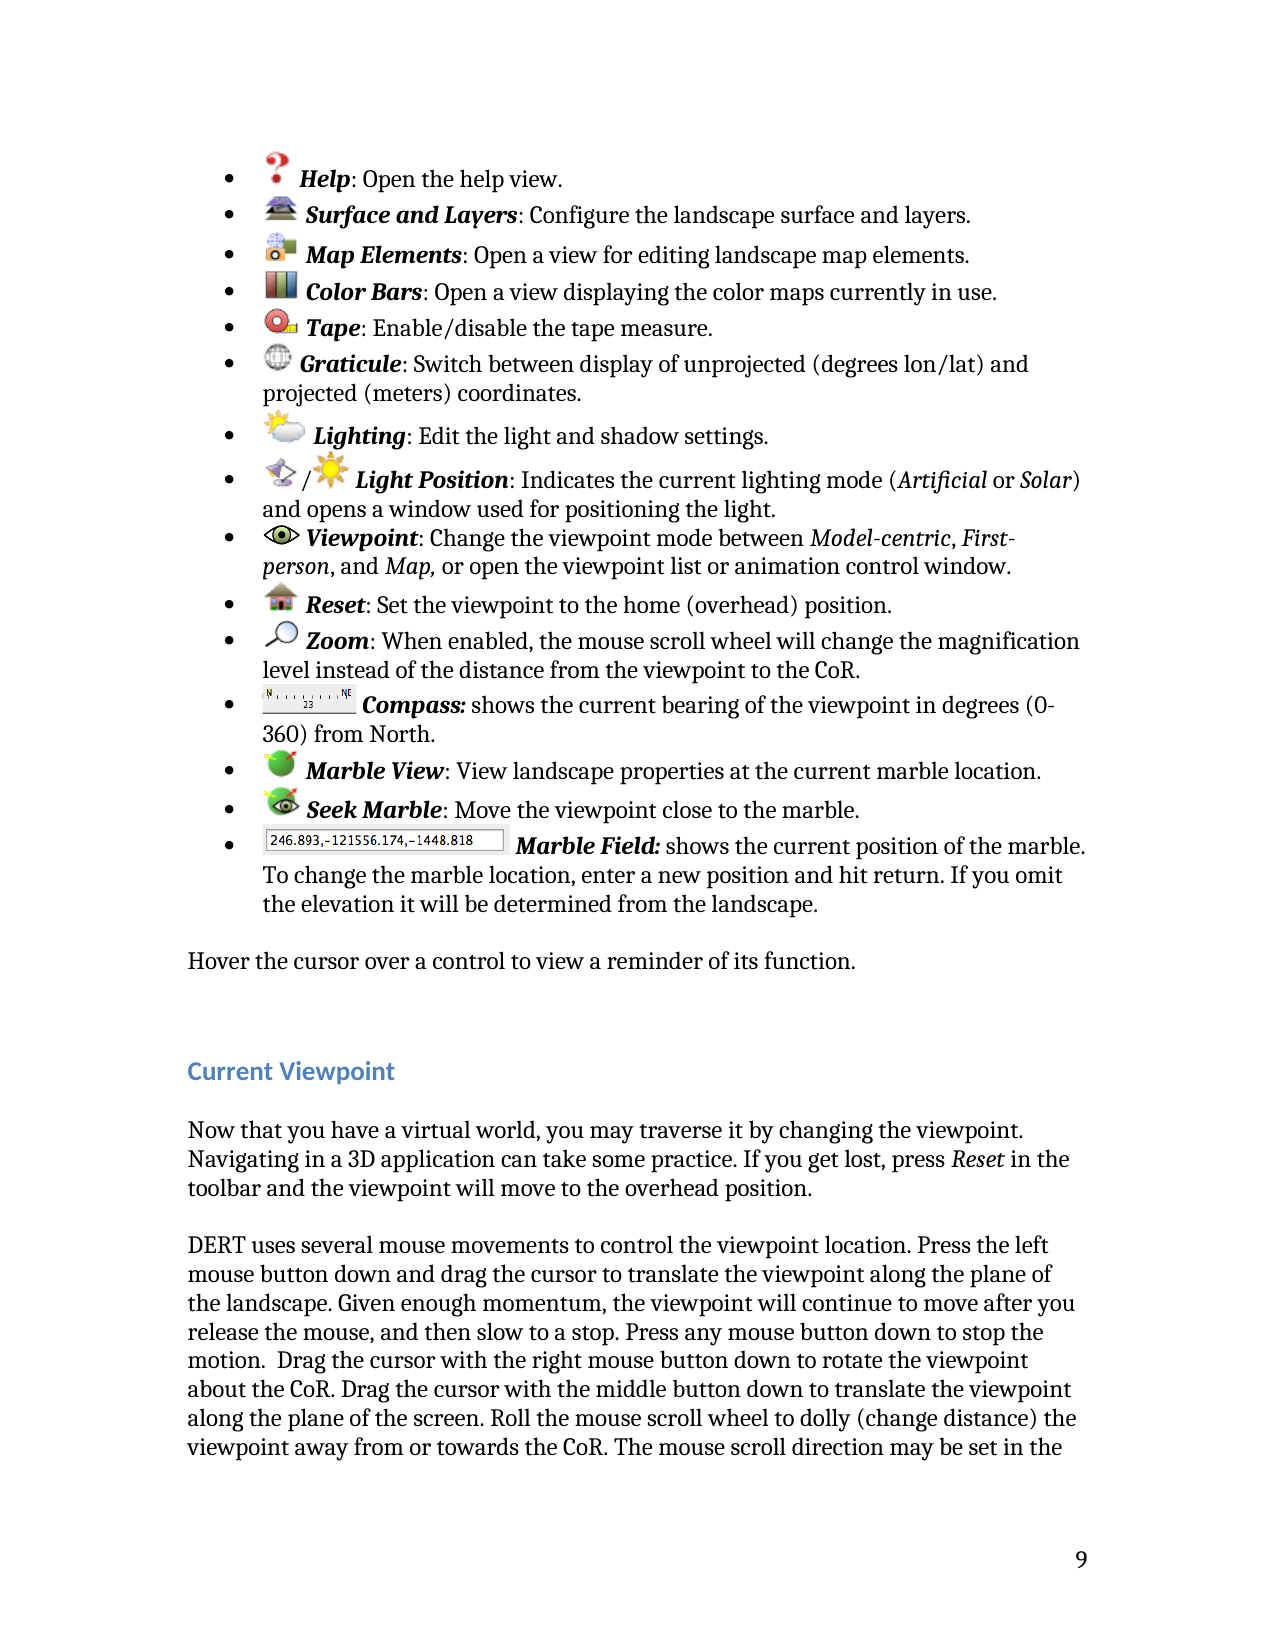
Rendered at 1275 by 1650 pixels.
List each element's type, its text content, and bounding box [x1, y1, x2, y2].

list Help: Open the help view. [225, 150, 1087, 194]
picture [262, 824, 510, 855]
picture [262, 269, 300, 301]
picture [262, 193, 300, 224]
picture [262, 523, 300, 546]
picture [262, 306, 300, 336]
picture [262, 407, 308, 445]
picture [262, 230, 300, 264]
list Marble Field: shows the current position of the marble. To change the marble location, enter a new position and hit return. If you omit the elevation it will be determined from the landscape. [225, 824, 1087, 918]
picture [312, 451, 350, 489]
subtitle Current Viewpoint [187, 1054, 1087, 1087]
list Graticule: Switch between display of unprojected (degrees lon/lat) and projected (meters) coordinates. [225, 342, 1087, 407]
list Reset: Set the viewpoint to the home (overhead) position. [225, 581, 1087, 619]
list / Light Position: Indicates the current lighting mode (Artificial or Solar) and opens a window used for positioning the light. [225, 451, 1087, 523]
list Seek Marble: Move the viewpoint close to the marble. [225, 786, 1087, 824]
list Marble View: View landscape properties at the current marble location. [225, 749, 1087, 786]
picture [262, 581, 300, 613]
list Zoom: When enabled, the mouse scroll wheel will change the magnification level instead of the distance from the viewpoint to the CoR. [225, 619, 1087, 685]
picture [262, 150, 294, 188]
list Compass: shows the current bearing of the viewpoint in degrees (0-360) from North. [225, 685, 1087, 749]
list Viewpoint: Change the viewpoint mode between Model-centric, First-person, and Map, or open the viewpoint list or animation control window. [225, 523, 1087, 581]
list Map Elements: Open a view for editing landscape map elements. [225, 230, 1087, 269]
picture [262, 619, 301, 650]
list Lighting: Edit the light and shadow settings. [225, 407, 1087, 451]
text Now that you have a virtual world, you may traverse it by changing the viewpoint. Navigating in a 3D application can take some practice. If you get lost, press Reset in the toolbar and the viewpoint will move to the overhead position. [187, 1116, 1087, 1202]
picture [262, 684, 357, 714]
list Tape: Enable/disable the tape measure. [225, 307, 1087, 342]
list Surface and Layers: Configure the landscape surface and layers. [225, 194, 1087, 230]
text Hover the cursor over a control to view a reminder of its function. [187, 947, 1087, 976]
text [187, 1231, 1087, 1461]
list Color Bars: Open a view displaying the color maps currently in use. [225, 269, 1087, 307]
picture [262, 748, 300, 780]
picture [262, 456, 300, 489]
picture [262, 342, 294, 373]
picture [262, 786, 302, 818]
